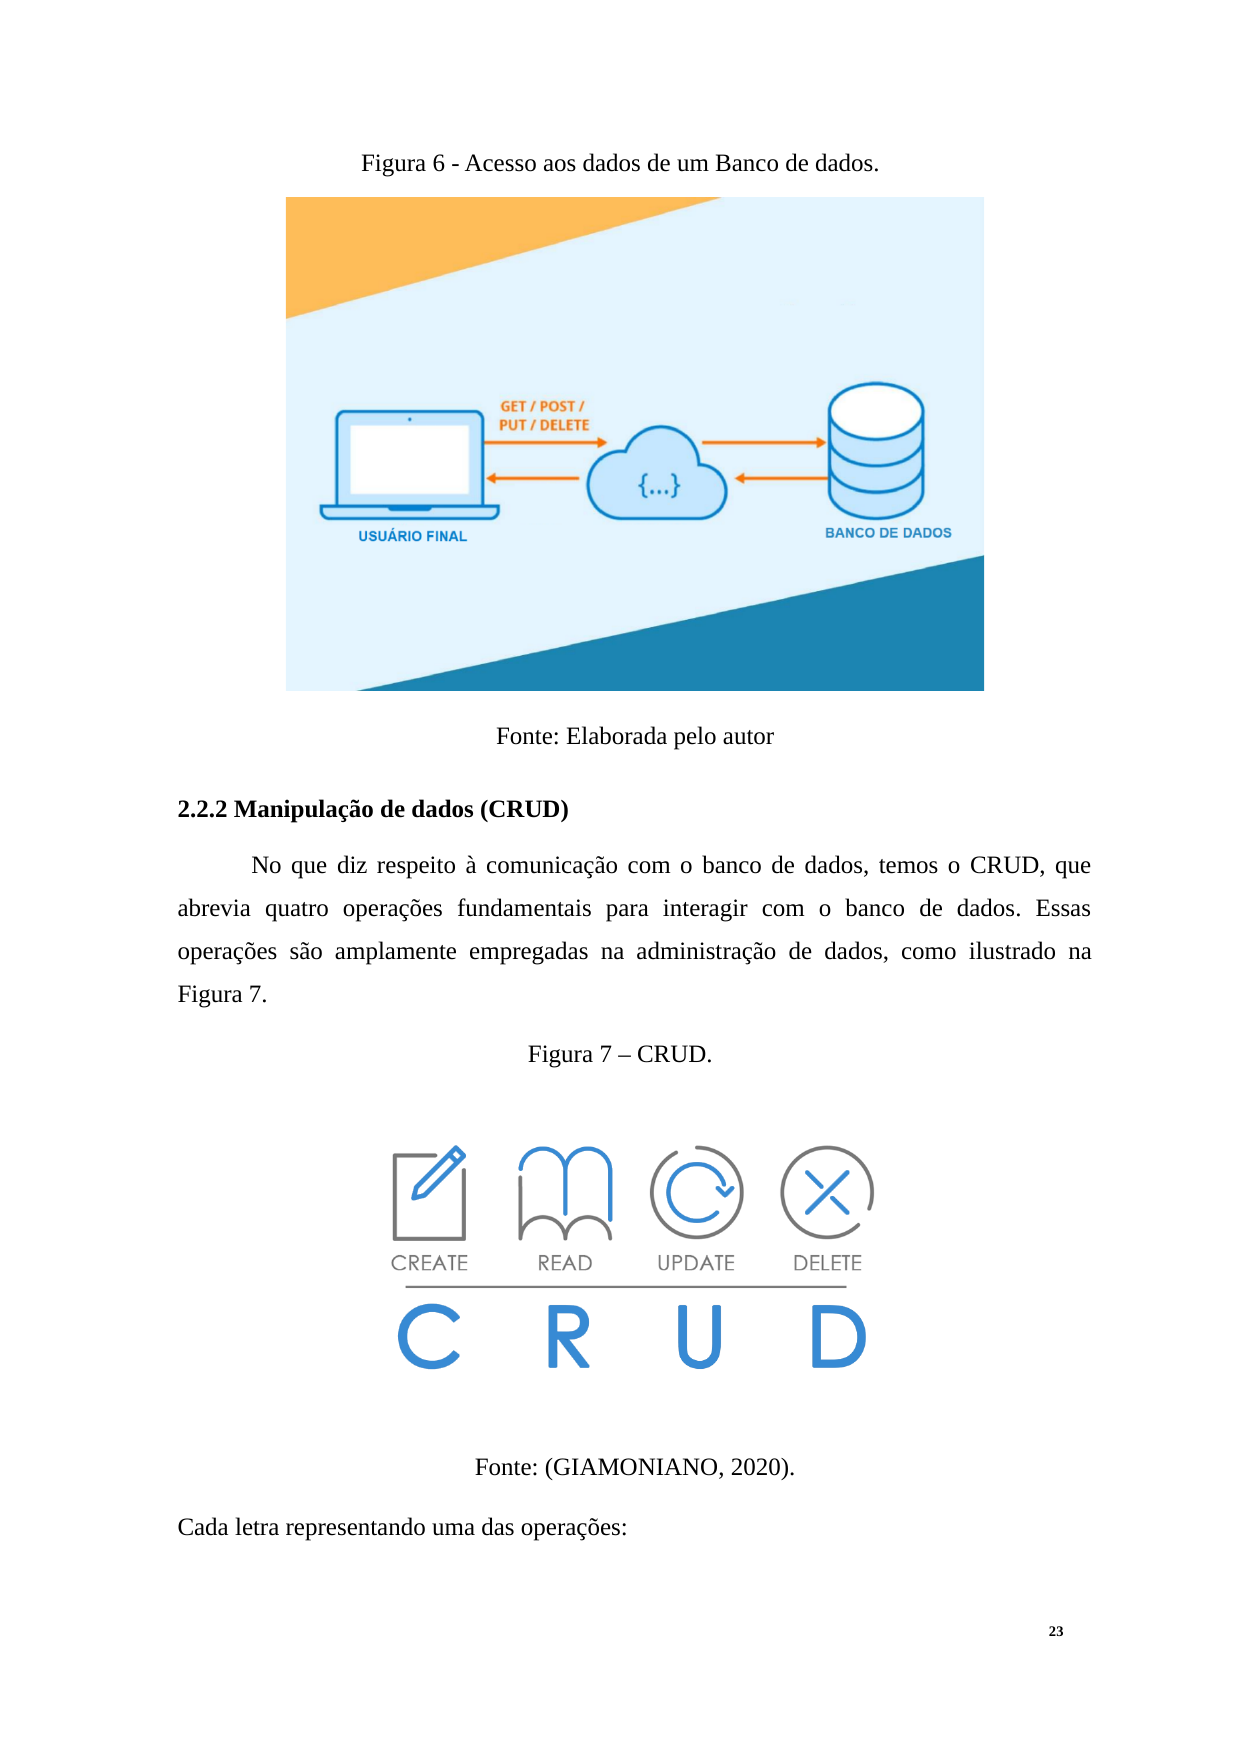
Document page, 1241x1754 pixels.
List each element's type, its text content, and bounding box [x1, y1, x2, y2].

text Fonte: Elaborada pelo autor [177, 721, 1093, 750]
picture [320, 1088, 950, 1422]
text Figura 6 - Acesso aos dados de um Banco de dados. [177, 148, 1063, 176]
text Fonte: (GIAMONIANO, 2020). [177, 1452, 1093, 1481]
picture [285, 197, 985, 691]
subtitle 2.2.2 Manipulação de dados (CRUD) [177, 794, 1063, 822]
text Cada letra representando uma das operações: [177, 1512, 1093, 1541]
text Figura 7 – CRUD. [177, 1039, 1063, 1068]
text No que diz respeito à comunicação com o banco de dados, temos o CRUD, que abrevia quatro operações fundamentais para interagir com o banco de dados. Essas operações são amplamente empregadas na administração de dados, como ilustrado na Figura 7. [177, 850, 1093, 1008]
